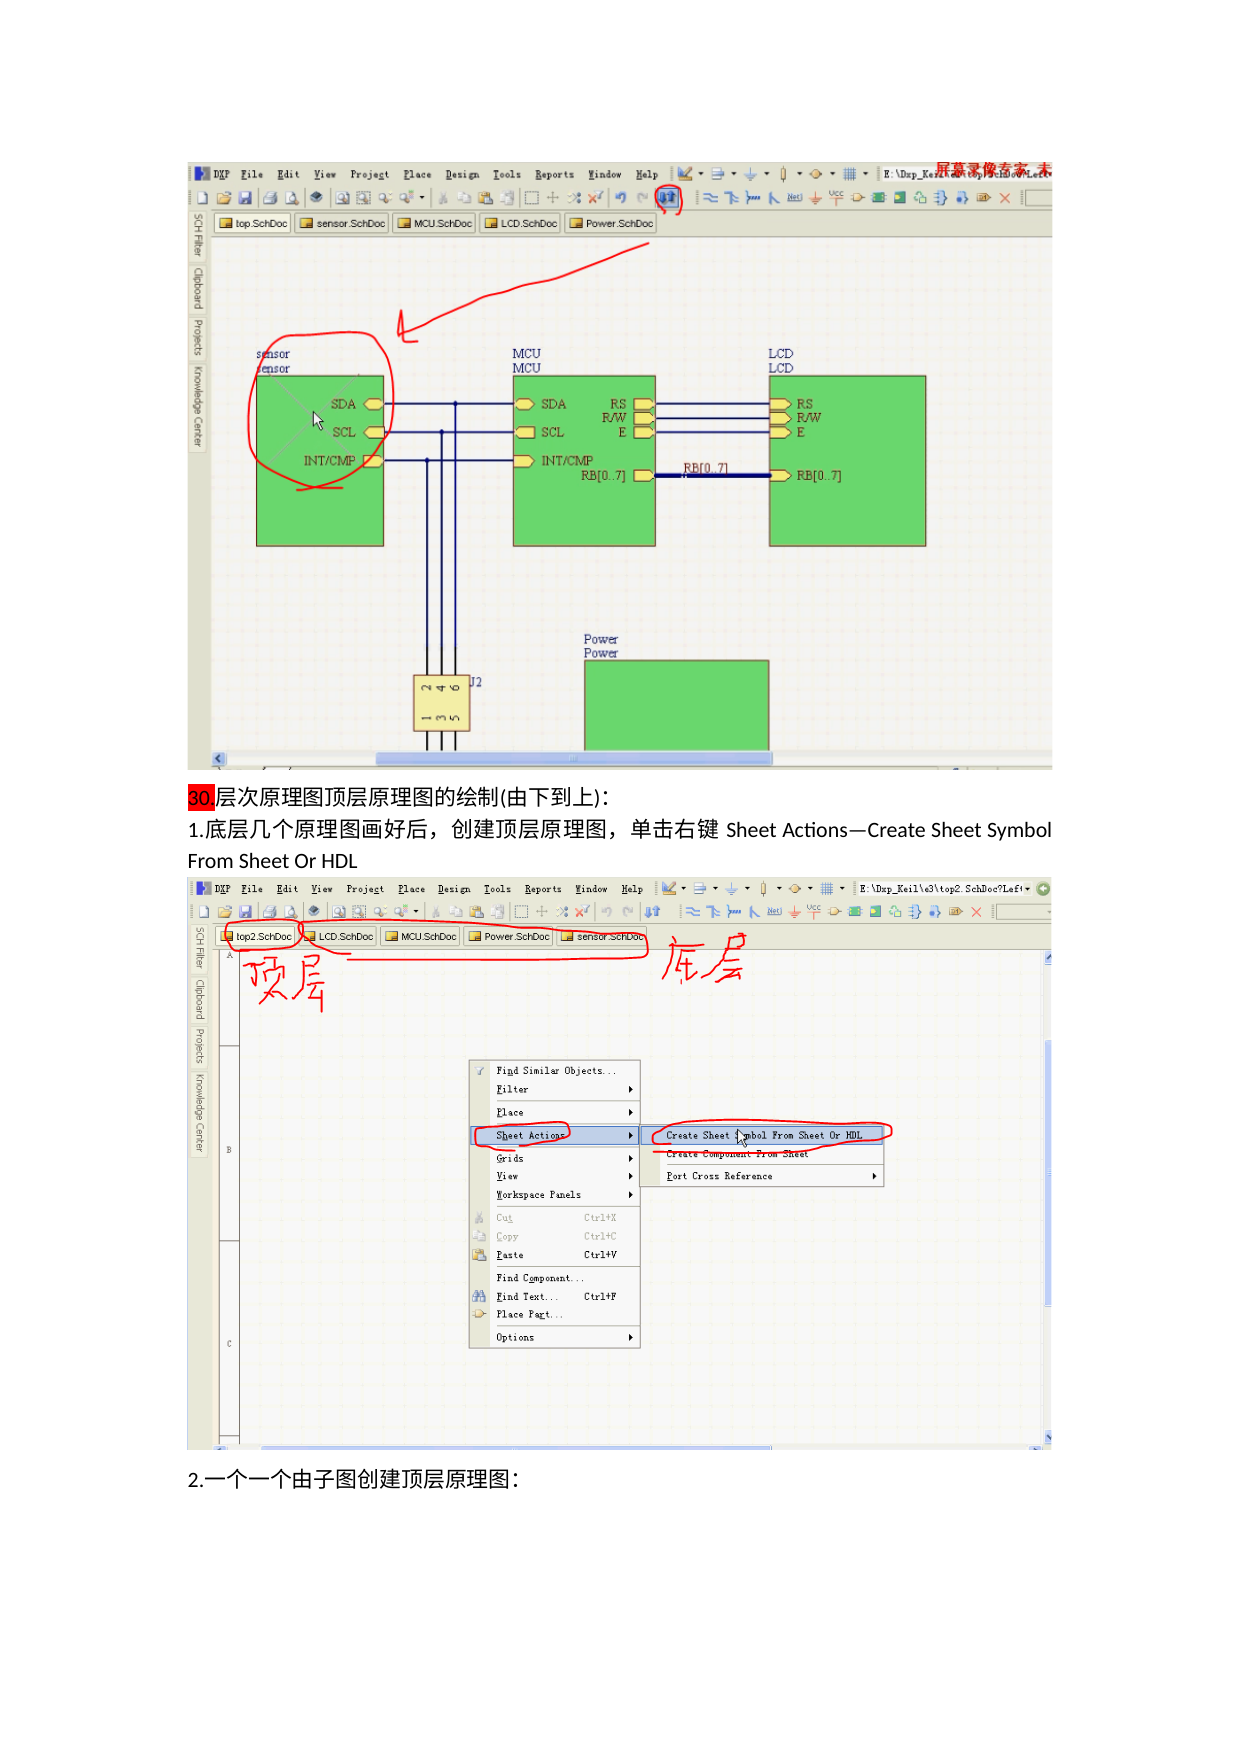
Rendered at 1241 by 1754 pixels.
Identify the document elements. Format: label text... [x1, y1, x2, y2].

picture [187, 877, 1052, 1450]
list 1.底层几个原理图画好后，创建顶层原理图，单击右键Sheet Actions—Create Sheet Symbol From Sheet Or HDL [187, 812, 1053, 877]
list 一个一个由子图创建顶层原理图： [187, 1462, 1053, 1494]
picture [187, 162, 1053, 770]
list 30.层次原理图顶层原理图的绘制(由下到上)： [187, 779, 1053, 812]
